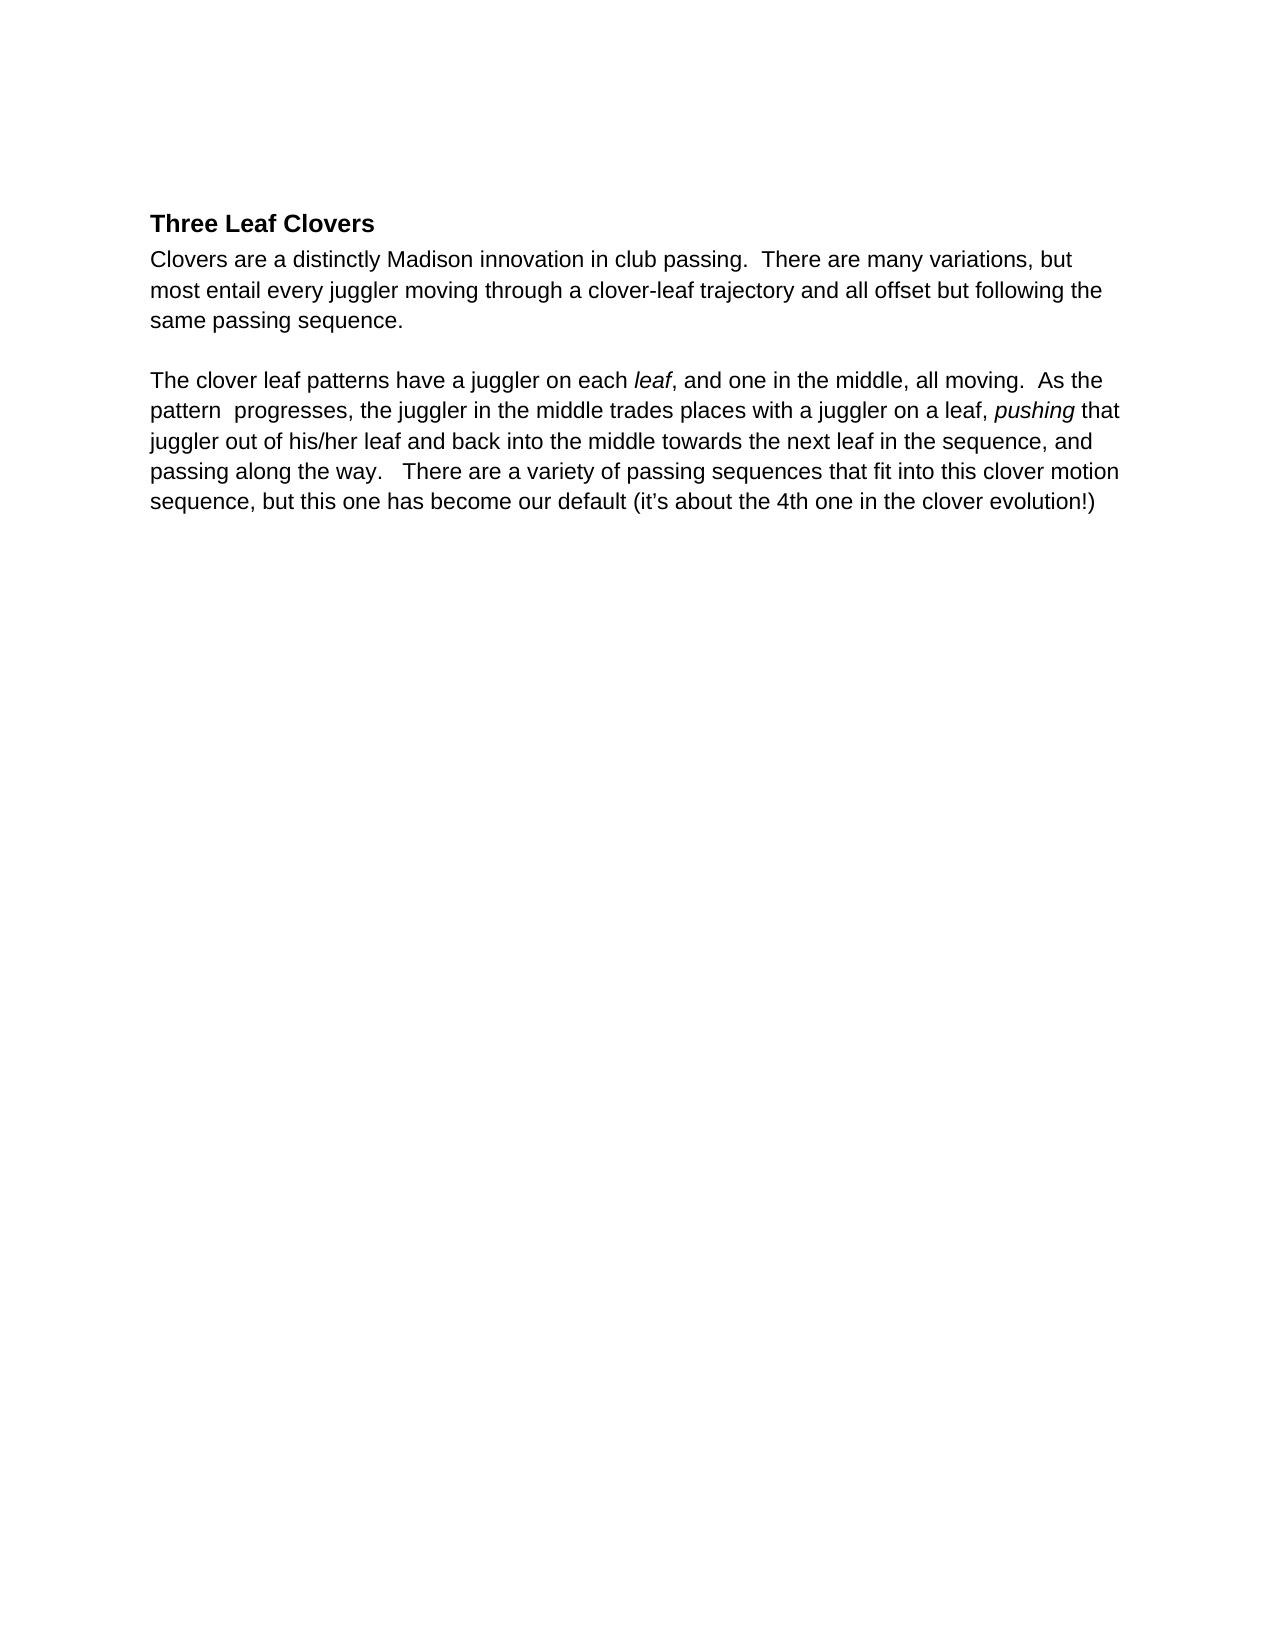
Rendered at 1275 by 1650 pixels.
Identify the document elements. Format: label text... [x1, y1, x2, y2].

subtitle Three Leaf Clovers [150, 209, 1125, 238]
text Clovers are a distinctly Madison innovation in club passing. There are many variations, but most entail every juggler moving through a clover-leaf trajectory and all offset but following the same passing sequence. [150, 246, 1125, 333]
text The clover leaf patterns have a juggler on each leaf, and one in the middle, all moving. As the pattern progresses, the juggler in the middle trades places with a juggler on a leaf, pushing that juggler out of his/her leaf and back into the middle towards the next leaf in the sequence, and passing along the way. There are a variety of passing sequences that fit into this clover motion sequence, but this one has become our default (it’s about the 4th one in the clover evolution!) [150, 367, 1125, 514]
